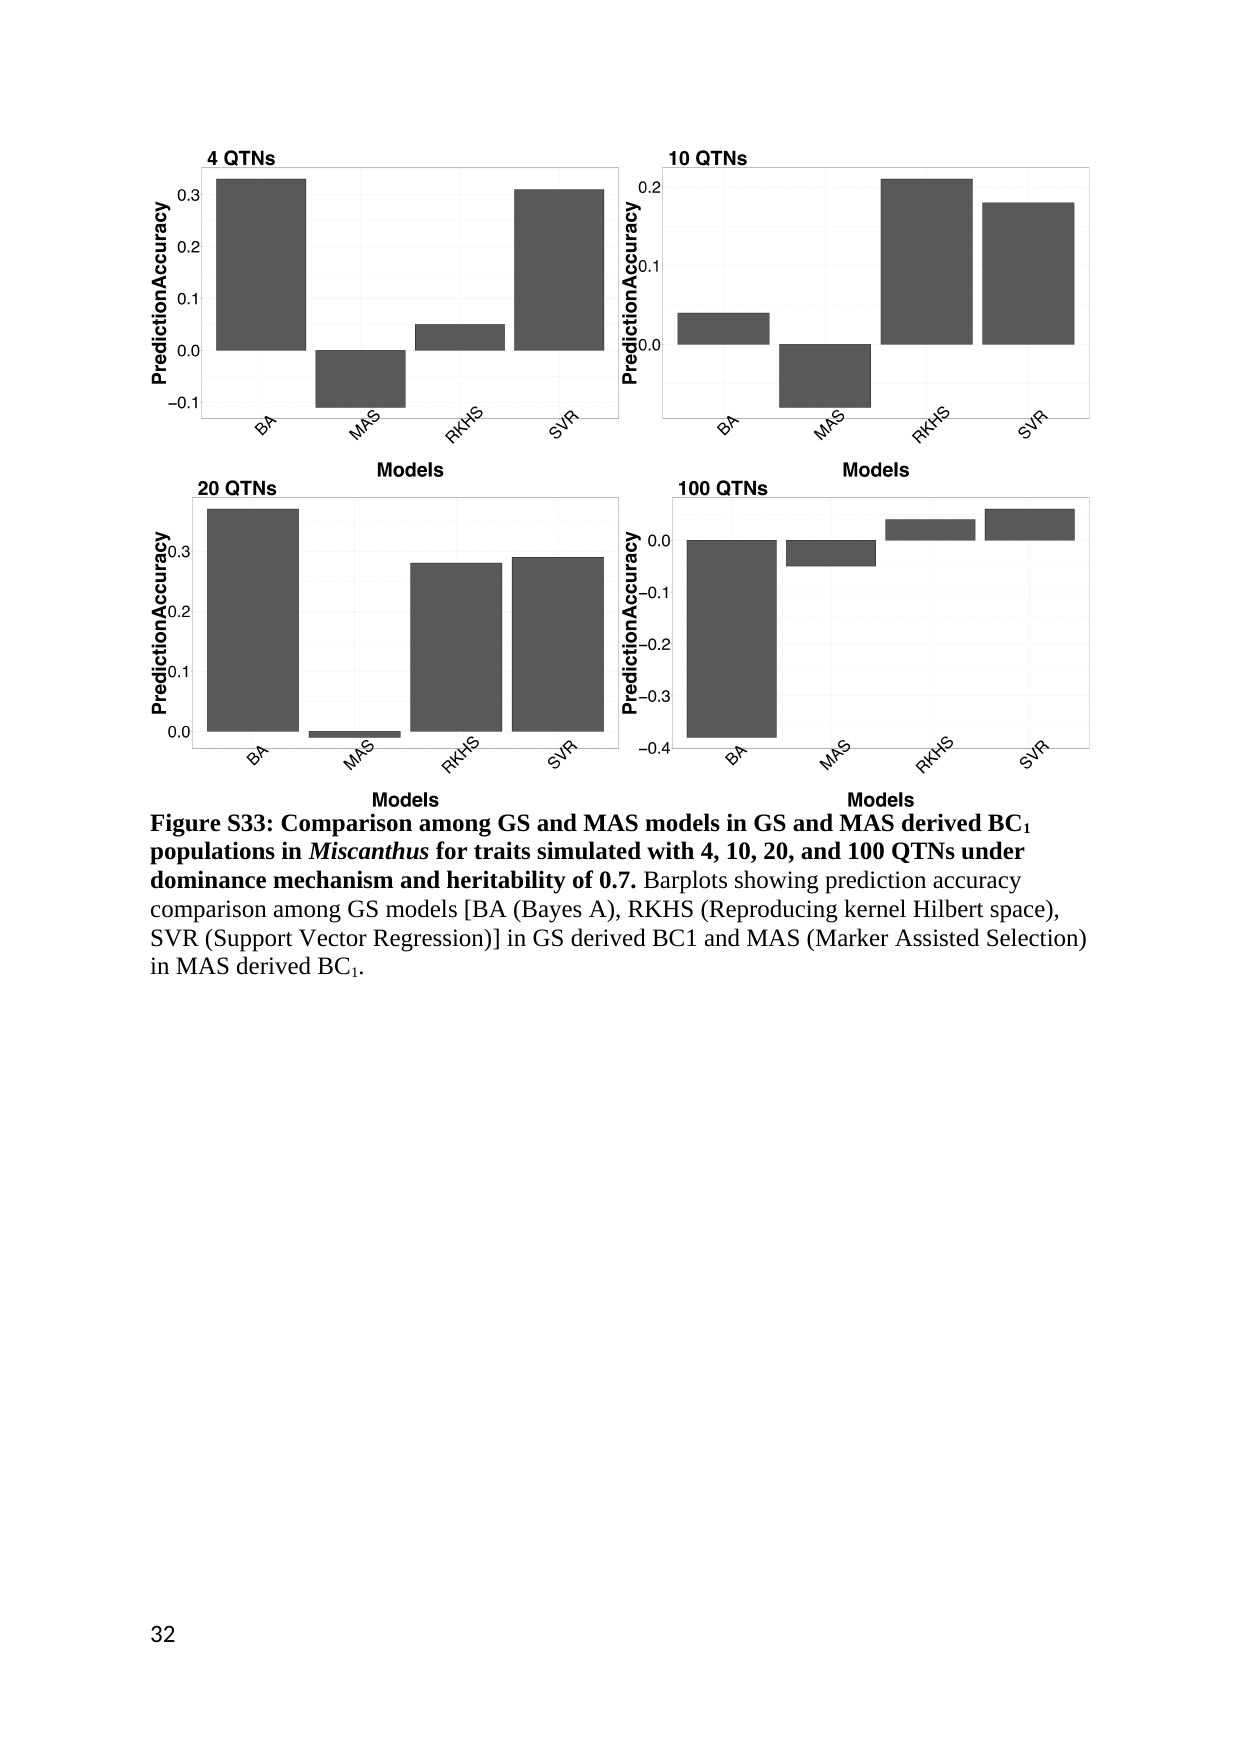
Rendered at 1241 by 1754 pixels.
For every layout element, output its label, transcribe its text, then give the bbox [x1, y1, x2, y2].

text Figure S33: Comparison among GS and MAS models in GS and MAS derived BC1 populations in Miscanthus for traits simulated with 4, 10, 20, and 100 QTNs under dominance mechanism and heritability of 0.7. Barplots showing prediction accuracy comparison among GS models [BA (Bayes A), RKHS (Reproducing kernel Hilbert space), SVR (Support Vector Regression)] in GS derived BC1 and MAS (Marker Assisted Selection) in MAS derived BC1. [150, 808, 1090, 980]
